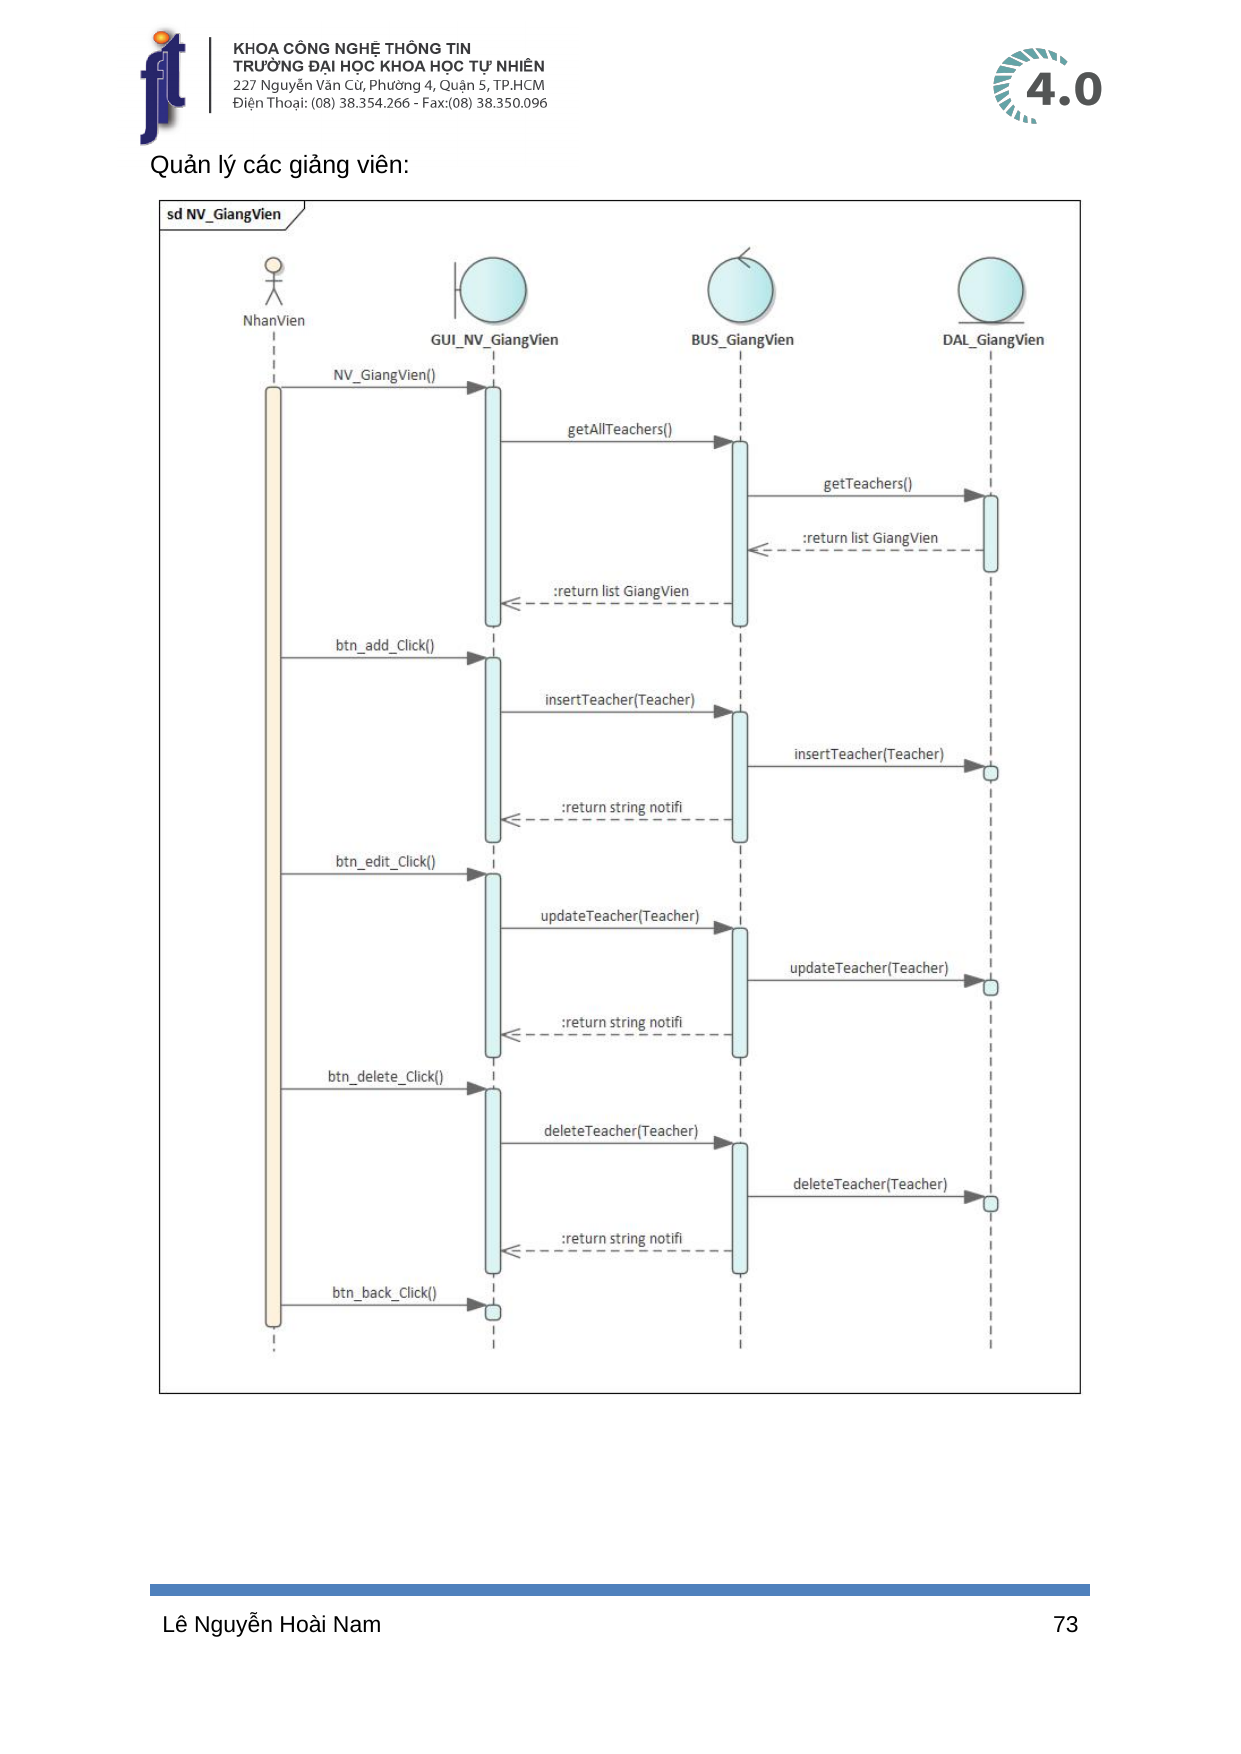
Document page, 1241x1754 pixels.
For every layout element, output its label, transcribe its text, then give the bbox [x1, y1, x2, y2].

picture [117, 21, 580, 167]
picture [150, 191, 1089, 1402]
picture [985, 41, 1108, 127]
